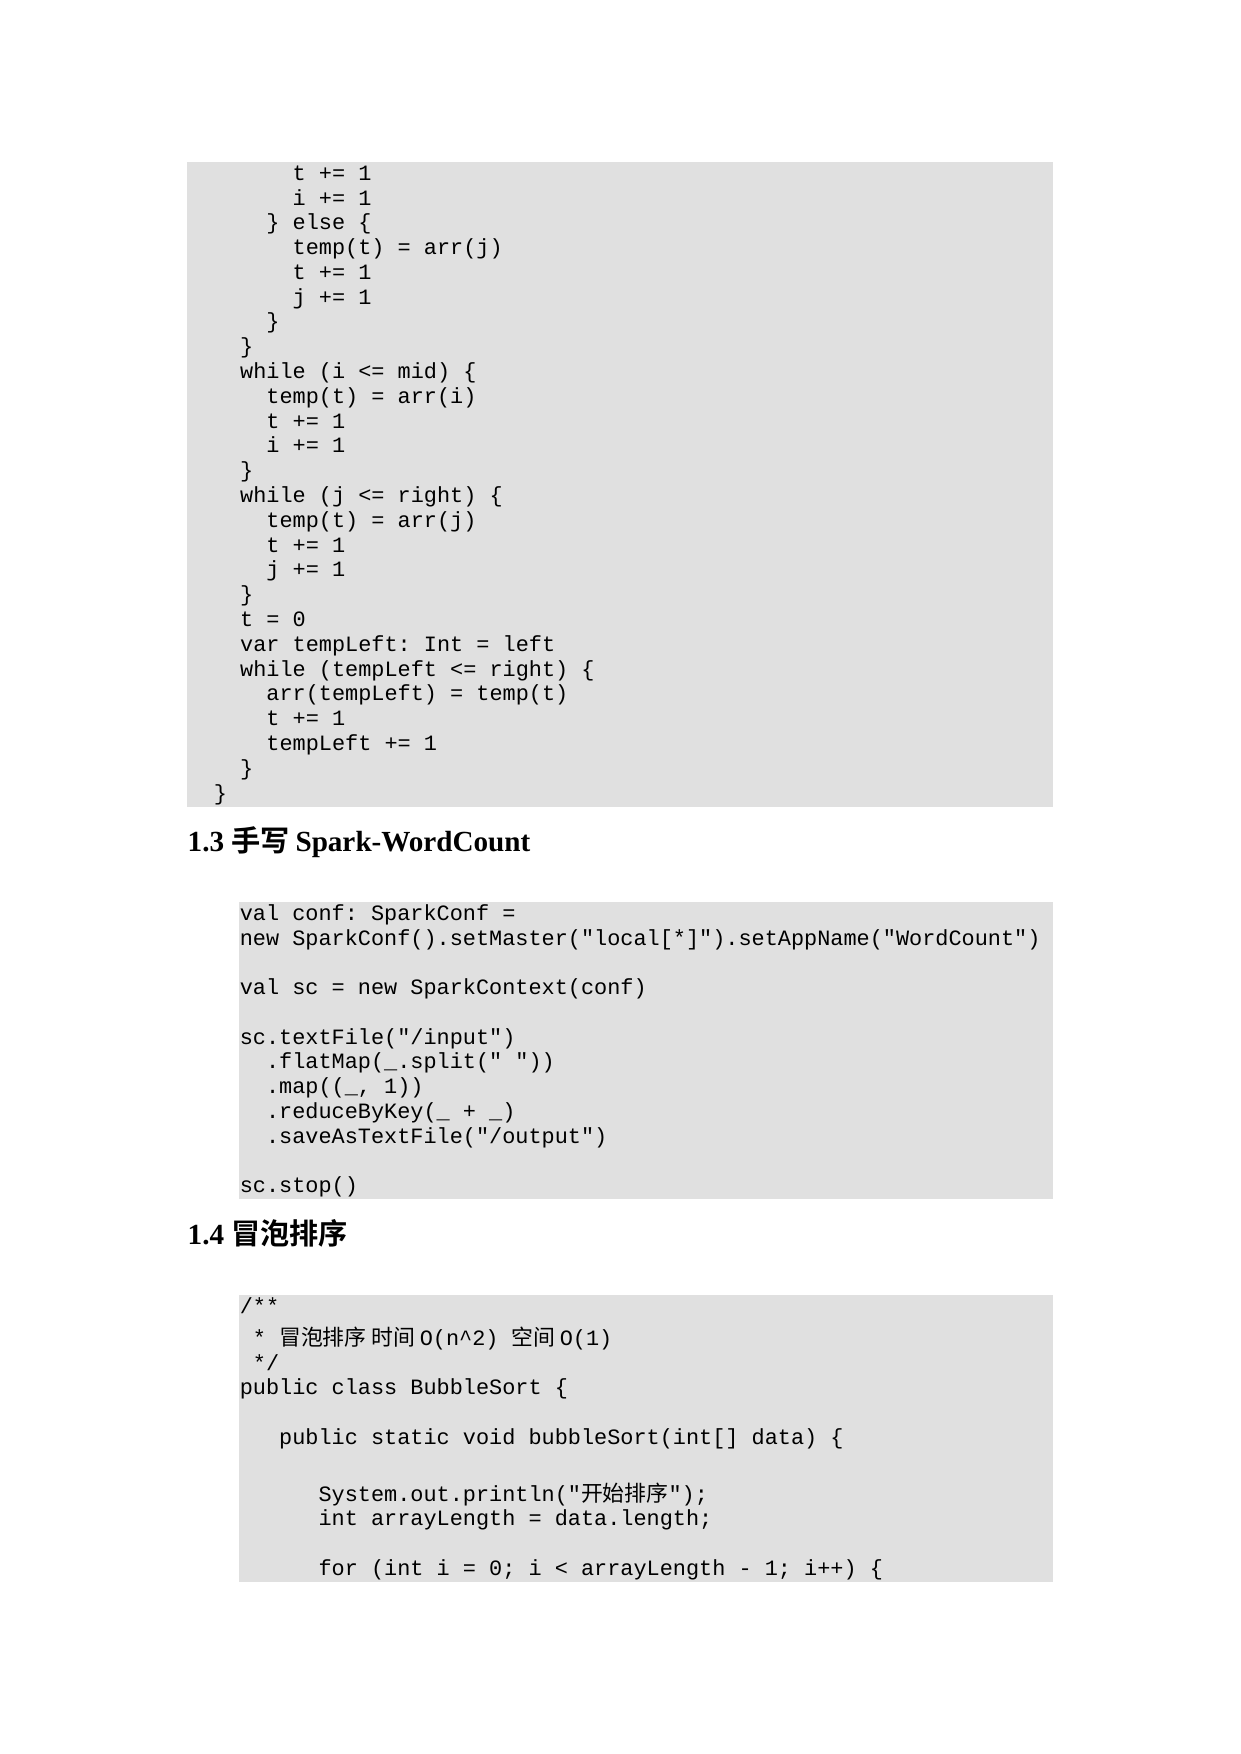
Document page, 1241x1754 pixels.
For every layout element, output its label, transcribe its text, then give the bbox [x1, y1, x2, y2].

text } [187, 459, 1053, 484]
text while (tempLeft <= right) { [187, 658, 1053, 683]
text .saveAsTextFile("/output") [239, 1125, 1053, 1150]
text j += 1 [187, 559, 1053, 583]
text * 冒泡排序 时间O(n^2) 空间O(1) [239, 1320, 1053, 1352]
text i += 1 [187, 435, 1053, 459]
text j += 1 [187, 286, 1053, 311]
text public class BubbleSort { [239, 1376, 1053, 1401]
text t = 0 [187, 608, 1053, 633]
subtitle 1.3 手写Spark-WordCount [187, 807, 1053, 872]
text t += 1 [187, 534, 1053, 559]
text sc.stop() [239, 1175, 1053, 1199]
text temp(t) = arr(i) [187, 385, 1053, 410]
text tempLeft += 1 [187, 732, 1053, 757]
text } [187, 583, 1053, 608]
text int arrayLength = data.length; [239, 1508, 1053, 1532]
text .map((_, 1)) [239, 1076, 1053, 1100]
text /** [239, 1295, 1053, 1320]
text } [187, 757, 1053, 782]
text } [187, 336, 1053, 360]
text t += 1 [187, 162, 1053, 187]
text public static void bubbleSort(int[] data) { [239, 1426, 1053, 1451]
text temp(t) = arr(j) [187, 509, 1053, 534]
text } [187, 311, 1053, 336]
text i += 1 [187, 187, 1053, 212]
text } else { [187, 212, 1053, 236]
text t += 1 [187, 707, 1053, 732]
text temp(t) = arr(j) [187, 236, 1053, 261]
text .reduceByKey(_ + _) [239, 1100, 1053, 1125]
text } [187, 782, 1053, 807]
text for (int i = 0; i < arrayLength - 1; i++) { [239, 1557, 1053, 1582]
text .flatMap(_.split(" ")) [239, 1051, 1053, 1076]
text val conf: SparkConf = [239, 902, 1053, 927]
text */ [239, 1352, 1053, 1376]
text while (j <= right) { [187, 484, 1053, 509]
text t += 1 [187, 410, 1053, 435]
text while (i <= mid) { [187, 360, 1053, 385]
text new SparkConf().setMaster("local[*]").setAppName("WordCount") [239, 927, 1053, 952]
text arr(tempLeft) = temp(t) [187, 683, 1053, 707]
text sc.textFile("/input") [239, 1026, 1053, 1051]
text val sc = new SparkContext(conf) [239, 976, 1053, 1001]
text System.out.println("开始排序"); [239, 1476, 1053, 1508]
text t += 1 [187, 261, 1053, 286]
text var tempLeft: Int = left [187, 633, 1053, 658]
subtitle 1.4 冒泡排序 [187, 1199, 1053, 1264]
